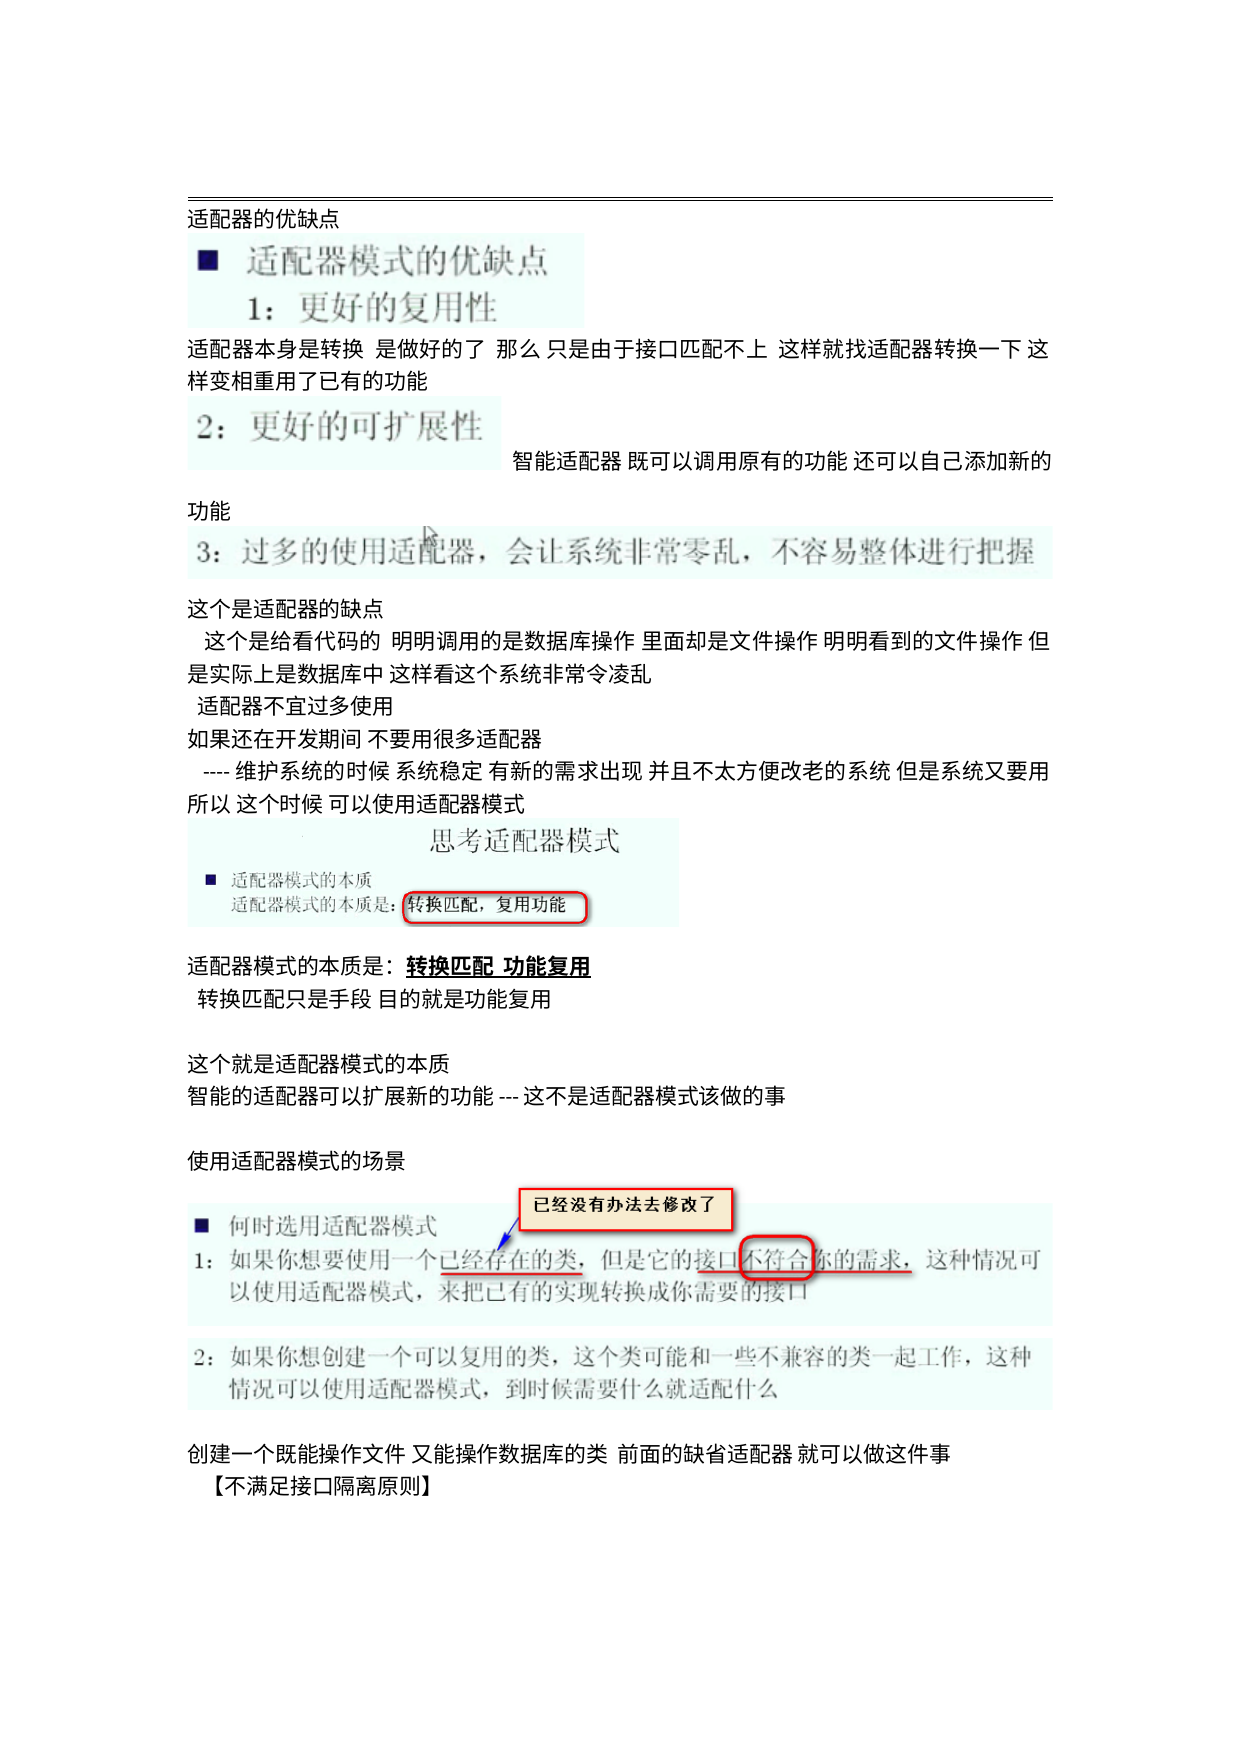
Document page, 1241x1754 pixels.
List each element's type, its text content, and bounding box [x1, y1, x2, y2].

picture [187, 526, 1053, 579]
picture [187, 396, 502, 470]
text 这个就是适配器模式的本质 [187, 1046, 1053, 1079]
picture [187, 1338, 1053, 1410]
text 这个是适配器的缺点 [187, 579, 1053, 624]
text 适配器不宜过多使用 [187, 689, 1053, 721]
text 如果还在开发期间 不要用很多适配器 [187, 721, 1053, 754]
text 智能适配器 既可以调用原有的功能 还可以自己添加新的功能 [187, 396, 1053, 526]
text 【不满足接口隔离原则】 [187, 1469, 1053, 1501]
text ---- 维护系统的时候 系统稳定 有新的需求出现 并且不太方便改老的系统 但是系统又要用 所以 这个时候 可以使用适配器模式 [187, 754, 1053, 819]
text 转换匹配只是手段 目的就是功能复用 [187, 981, 1053, 1014]
text 智能的适配器可以扩展新的功能 --- 这不是适配器模式该做的事 [187, 1079, 1053, 1111]
picture [187, 818, 680, 927]
text 适配器本身是转换 是做好的了 那么 只是由于接口匹配不上 这样就找适配器转换一下 这样变相重用了已有的功能 [187, 331, 1053, 396]
text 适配器模式的本质是：转换匹配 功能复用 [187, 949, 1053, 981]
text 这个是给看代码的 明明调用的是数据库操作 里面却是文件操作 明明看到的文件操作 但是实际上是数据库中 这样看这个系统非常令凌乱 [187, 624, 1053, 689]
text 使用适配器模式的场景 [187, 1144, 1053, 1176]
picture [187, 1176, 1053, 1326]
picture [187, 233, 585, 328]
text 适配器的优缺点 [187, 201, 1053, 234]
text 创建一个既能操作文件 又能操作数据库的类 前面的缺省适配器 就可以做这件事 [187, 1436, 1053, 1469]
